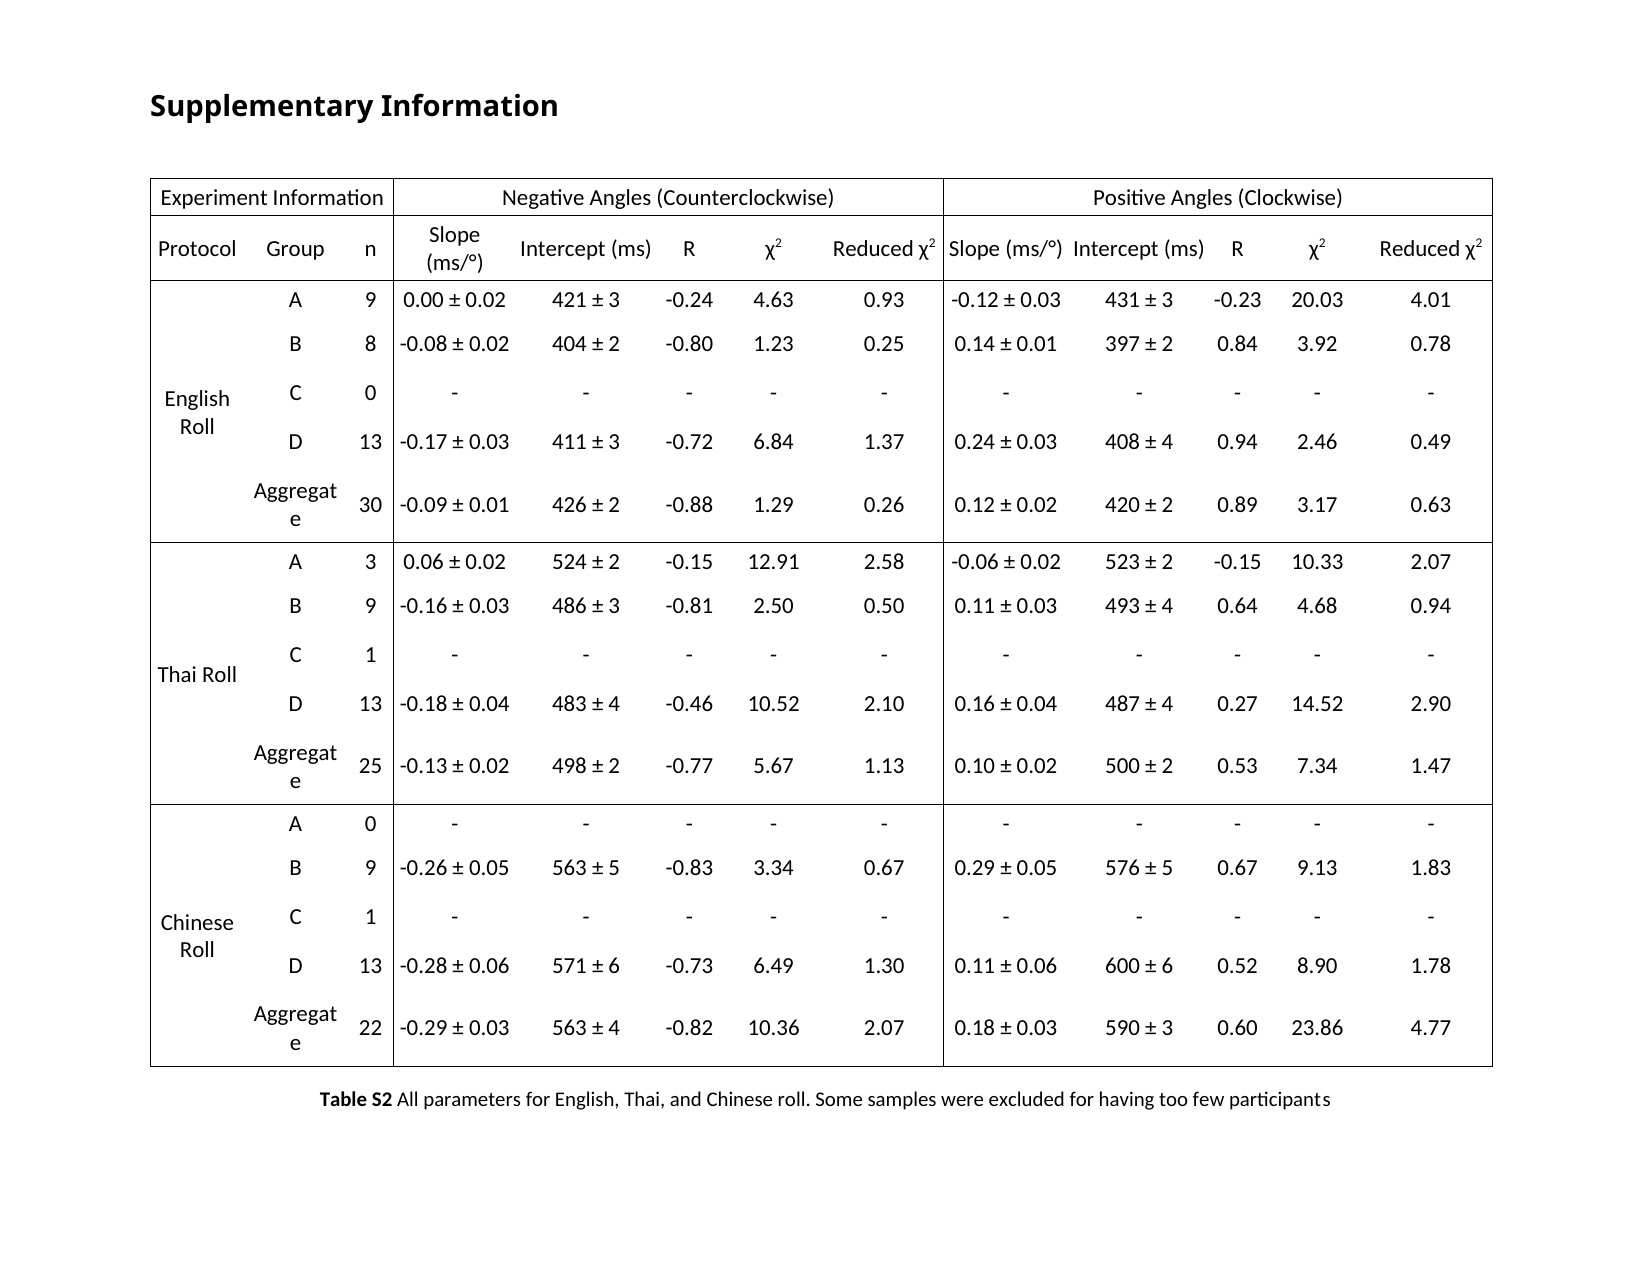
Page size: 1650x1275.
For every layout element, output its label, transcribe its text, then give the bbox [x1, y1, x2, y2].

table_cell 3.34 [722, 842, 825, 891]
table_cell - [722, 891, 825, 940]
table_cell 10.33 [1266, 543, 1369, 580]
table_cell - [1266, 368, 1369, 417]
table_cell 30 [347, 465, 393, 542]
table_cell - [1069, 891, 1209, 940]
table_cell - [944, 891, 1069, 940]
table_cell - [516, 368, 656, 417]
table_cell 397 ± 2 [1069, 318, 1209, 368]
table_cell 1.30 [825, 940, 943, 989]
table_cell 1.78 [1369, 940, 1492, 989]
table_cell 0.10 ± 0.02 [944, 727, 1069, 804]
table_cell 2.07 [1369, 543, 1492, 580]
table_cell Slope (ms/°) [394, 216, 516, 280]
table_cell - [825, 805, 943, 842]
table_cell -0.09 ± 0.01 [394, 465, 516, 542]
table_cell - [1209, 891, 1266, 940]
table_cell - [656, 805, 722, 842]
table_cell 23.86 [1266, 989, 1369, 1066]
table_cell - [825, 891, 943, 940]
table_cell 0.67 [1209, 842, 1266, 891]
table_header Negative Angles (Counterclockwise) [394, 179, 943, 215]
table_cell 3.92 [1266, 318, 1369, 368]
table_cell - [1266, 891, 1369, 940]
table_cell -0.88 [656, 465, 722, 542]
table_cell Reduced χ2 [1369, 216, 1492, 280]
table_cell D [244, 417, 347, 465]
table_cell 0.27 [1209, 679, 1266, 727]
table_cell 563 ± 5 [516, 842, 656, 891]
table_cell English Roll [151, 281, 244, 542]
table_cell 576 ± 5 [1069, 842, 1209, 891]
table_cell 14.52 [1266, 679, 1369, 727]
table_cell 0.14 ± 0.01 [944, 318, 1069, 368]
table_cell 0.93 [825, 281, 943, 318]
table_cell -0.72 [656, 417, 722, 465]
table_cell 0 [347, 368, 393, 417]
table_cell 421 ± 3 [516, 281, 656, 318]
table_cell 0.00 ± 0.02 [394, 281, 516, 318]
table_cell 6.49 [722, 940, 825, 989]
table_cell 1.37 [825, 417, 943, 465]
table_cell 0.16 ± 0.04 [944, 679, 1069, 727]
table_cell 426 ± 2 [516, 465, 656, 542]
table_cell - [1069, 630, 1209, 678]
table_cell 10.36 [722, 989, 825, 1066]
table_cell 5.67 [722, 727, 825, 804]
table_cell 1 [347, 630, 393, 678]
table_cell Intercept (ms) [1069, 216, 1209, 280]
table_cell 0.18 ± 0.03 [944, 989, 1069, 1066]
table_cell B [244, 580, 347, 629]
table_cell 2.58 [825, 543, 943, 580]
table_cell -0.28 ± 0.06 [394, 940, 516, 989]
table_cell 0.24 ± 0.03 [944, 417, 1069, 465]
table_cell A [244, 805, 347, 842]
table_cell Chinese Roll [151, 805, 244, 1066]
table_cell - [944, 805, 1069, 842]
table_cell -0.23 [1209, 281, 1266, 318]
table_cell 0.11 ± 0.03 [944, 580, 1069, 629]
table_cell - [1266, 805, 1369, 842]
table_cell - [656, 891, 722, 940]
table_cell 2.50 [722, 580, 825, 629]
table_cell - [944, 368, 1069, 417]
table_cell -0.73 [656, 940, 722, 989]
table_cell 9.13 [1266, 842, 1369, 891]
table_cell 1.13 [825, 727, 943, 804]
table_cell 13 [347, 679, 393, 727]
table_cell C [244, 368, 347, 417]
table_header Experiment Information [151, 179, 393, 215]
table_cell χ2 [1266, 216, 1369, 280]
table_cell 524 ± 2 [516, 543, 656, 580]
table_cell - [656, 368, 722, 417]
table_cell -0.15 [1209, 543, 1266, 580]
table_cell -0.81 [656, 580, 722, 629]
table_cell 1 [347, 891, 393, 940]
table_cell 2.10 [825, 679, 943, 727]
table_cell -0.16 ± 0.03 [394, 580, 516, 629]
table_cell - [1266, 630, 1369, 678]
table_cell - [1069, 805, 1209, 842]
table_cell 0.29 ± 0.05 [944, 842, 1069, 891]
table_cell 411 ± 3 [516, 417, 656, 465]
table_cell - [1209, 368, 1266, 417]
table_cell - [1369, 891, 1492, 940]
table_cell 0.25 [825, 318, 943, 368]
table_cell 0.52 [1209, 940, 1266, 989]
table_cell - [394, 805, 516, 842]
table_cell -0.46 [656, 679, 722, 727]
table_cell - [1369, 368, 1492, 417]
table_cell B [244, 842, 347, 891]
table_cell - [516, 891, 656, 940]
table_cell 4.77 [1369, 989, 1492, 1066]
table_cell 600 ± 6 [1069, 940, 1209, 989]
table_cell 4.68 [1266, 580, 1369, 629]
table_cell Group [244, 216, 347, 280]
table_cell 571 ± 6 [516, 940, 656, 989]
table_cell 0.49 [1369, 417, 1492, 465]
table_cell 0.63 [1369, 465, 1492, 542]
table_cell 0.64 [1209, 580, 1266, 629]
table_cell n [347, 216, 393, 280]
table_cell Intercept (ms) [516, 216, 656, 280]
table_cell 13 [347, 940, 393, 989]
table_cell 6.84 [722, 417, 825, 465]
table_cell 3 [347, 543, 393, 580]
table_cell 0.06 ± 0.02 [394, 543, 516, 580]
table_cell 486 ± 3 [516, 580, 656, 629]
table_cell Thai Roll [151, 543, 244, 804]
table_cell 25 [347, 727, 393, 804]
table_cell 9 [347, 281, 393, 318]
table_cell R [656, 216, 722, 280]
table_cell -0.12 ± 0.03 [944, 281, 1069, 318]
table_cell Aggregate [244, 727, 347, 804]
table_cell 1.23 [722, 318, 825, 368]
table_cell D [244, 940, 347, 989]
table_cell -0.06 ± 0.02 [944, 543, 1069, 580]
table_cell 1.47 [1369, 727, 1492, 804]
table_cell 590 ± 3 [1069, 989, 1209, 1066]
table_cell 0.53 [1209, 727, 1266, 804]
table_cell 22 [347, 989, 393, 1066]
table_header Positive Angles (Clockwise) [944, 179, 1492, 215]
table_cell 0.94 [1369, 580, 1492, 629]
table_cell 0.11 ± 0.06 [944, 940, 1069, 989]
table_cell 3.17 [1266, 465, 1369, 542]
table_cell - [656, 630, 722, 678]
table_cell 493 ± 4 [1069, 580, 1209, 629]
table_cell 9 [347, 842, 393, 891]
table_cell 2.90 [1369, 679, 1492, 727]
table_cell -0.15 [656, 543, 722, 580]
table_cell 498 ± 2 [516, 727, 656, 804]
table_cell Aggregate [244, 989, 347, 1066]
table_cell Reduced χ2 [825, 216, 943, 280]
table_cell - [722, 805, 825, 842]
table_cell -0.26 ± 0.05 [394, 842, 516, 891]
table_cell R [1209, 216, 1266, 280]
table_cell - [516, 805, 656, 842]
table_cell Slope (ms/°) [944, 216, 1069, 280]
table_cell - [1209, 630, 1266, 678]
table_cell 13 [347, 417, 393, 465]
table_cell -0.08 ± 0.02 [394, 318, 516, 368]
table_cell 420 ± 2 [1069, 465, 1209, 542]
table_cell 12.91 [722, 543, 825, 580]
table_cell -0.13 ± 0.02 [394, 727, 516, 804]
table_cell 563 ± 4 [516, 989, 656, 1066]
table_cell 0.26 [825, 465, 943, 542]
table_cell 0.94 [1209, 417, 1266, 465]
table_cell 487 ± 4 [1069, 679, 1209, 727]
table_cell 0.67 [825, 842, 943, 891]
table_cell 2.46 [1266, 417, 1369, 465]
table_cell 523 ± 2 [1069, 543, 1209, 580]
table_cell Protocol [151, 216, 244, 280]
table_cell - [944, 630, 1069, 678]
table_cell 4.63 [722, 281, 825, 318]
table_cell 0.12 ± 0.02 [944, 465, 1069, 542]
table_cell 431 ± 3 [1069, 281, 1209, 318]
table_cell 2.07 [825, 989, 943, 1066]
table_cell 408 ± 4 [1069, 417, 1209, 465]
table_cell - [394, 891, 516, 940]
table_cell -0.17 ± 0.03 [394, 417, 516, 465]
table_cell D [244, 679, 347, 727]
table_cell - [825, 368, 943, 417]
table_cell 4.01 [1369, 281, 1492, 318]
table_cell - [516, 630, 656, 678]
table_cell A [244, 543, 347, 580]
table_cell -0.24 [656, 281, 722, 318]
table_cell - [1369, 630, 1492, 678]
text Table S2 All parameters for English, Thai, and Chinese roll. Some samples were excluded for having too few participants [180, 1086, 1470, 1111]
table_cell 0.84 [1209, 318, 1266, 368]
table_cell - [1069, 368, 1209, 417]
table_cell A [244, 281, 347, 318]
table_cell C [244, 630, 347, 678]
table_cell - [1209, 805, 1266, 842]
table_cell 0.78 [1369, 318, 1492, 368]
table_cell 1.29 [722, 465, 825, 542]
table_cell 8.90 [1266, 940, 1369, 989]
table_cell 483 ± 4 [516, 679, 656, 727]
table_cell 20.03 [1266, 281, 1369, 318]
table_cell - [1369, 805, 1492, 842]
table_cell 0.50 [825, 580, 943, 629]
table_cell χ2 [722, 216, 825, 280]
table_cell 1.83 [1369, 842, 1492, 891]
table_cell 0 [347, 805, 393, 842]
table_cell 500 ± 2 [1069, 727, 1209, 804]
table_cell - [722, 630, 825, 678]
table_cell C [244, 891, 347, 940]
table_cell -0.77 [656, 727, 722, 804]
table_cell 0.89 [1209, 465, 1266, 542]
table_cell 10.52 [722, 679, 825, 727]
table_cell 7.34 [1266, 727, 1369, 804]
table_cell Aggregate [244, 465, 347, 542]
table_cell -0.29 ± 0.03 [394, 989, 516, 1066]
table_cell -0.83 [656, 842, 722, 891]
table_cell - [825, 630, 943, 678]
table_cell - [394, 630, 516, 678]
table_cell 0.60 [1209, 989, 1266, 1066]
table_cell 8 [347, 318, 393, 368]
table_cell -0.82 [656, 989, 722, 1066]
table_cell 404 ± 2 [516, 318, 656, 368]
table_cell B [244, 318, 347, 368]
table_cell -0.80 [656, 318, 722, 368]
table_cell -0.18 ± 0.04 [394, 679, 516, 727]
table_cell - [394, 368, 516, 417]
table_cell - [722, 368, 825, 417]
table_cell 9 [347, 580, 393, 629]
